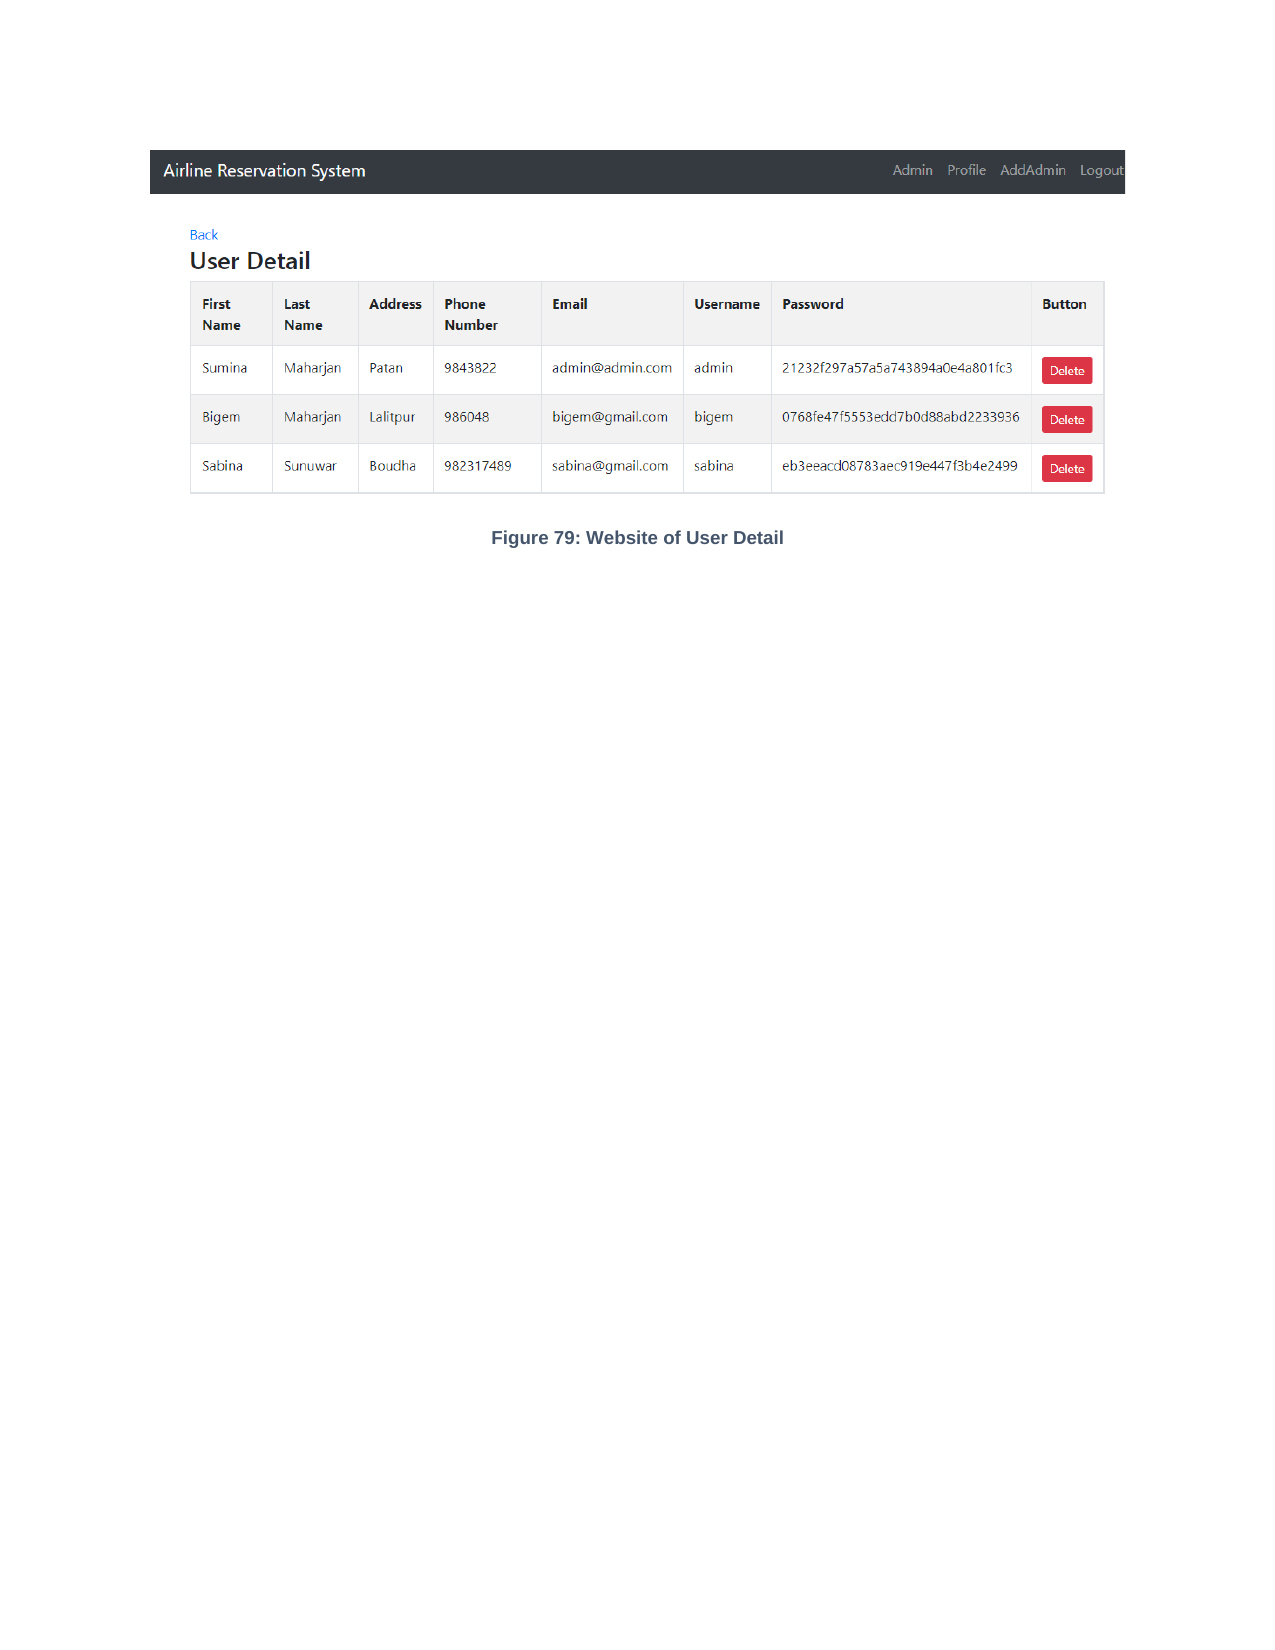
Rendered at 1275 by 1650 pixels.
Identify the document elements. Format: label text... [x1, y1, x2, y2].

picture [150, 150, 1125, 498]
text Figure 79: Website of User Detail [150, 527, 1125, 549]
